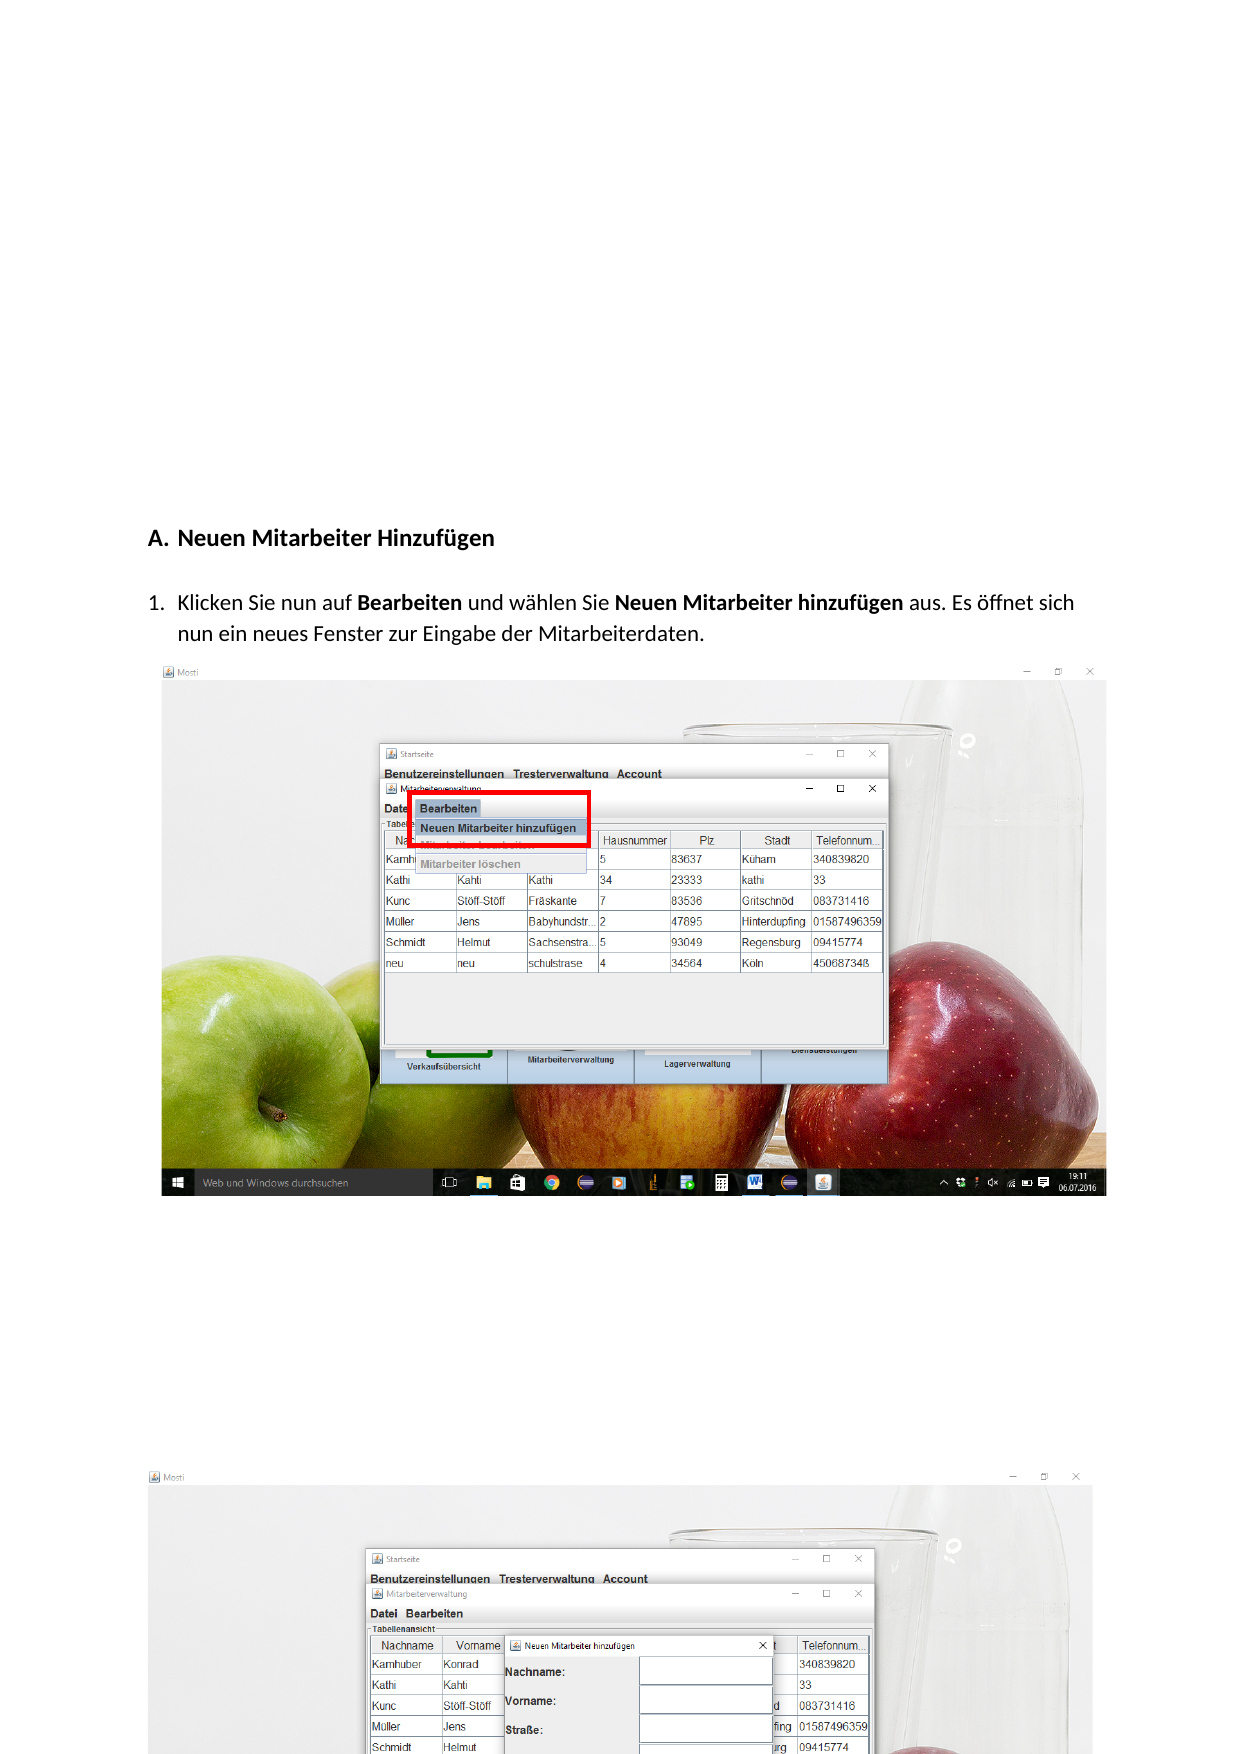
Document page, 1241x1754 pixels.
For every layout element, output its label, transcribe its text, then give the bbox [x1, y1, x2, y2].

picture [161, 664, 1107, 1196]
list Klicken Sie nun auf Bearbeiten und wählen Sie Neuen Mitarbeiter hinzufügen aus. Es öffnet sich nun ein neues Fenster zur Eingabe der Mitarbeiterdaten. [148, 588, 1093, 647]
picture [147, 1469, 1093, 1754]
list Neuen Mitarbeiter Hinzufügen [148, 523, 1093, 553]
